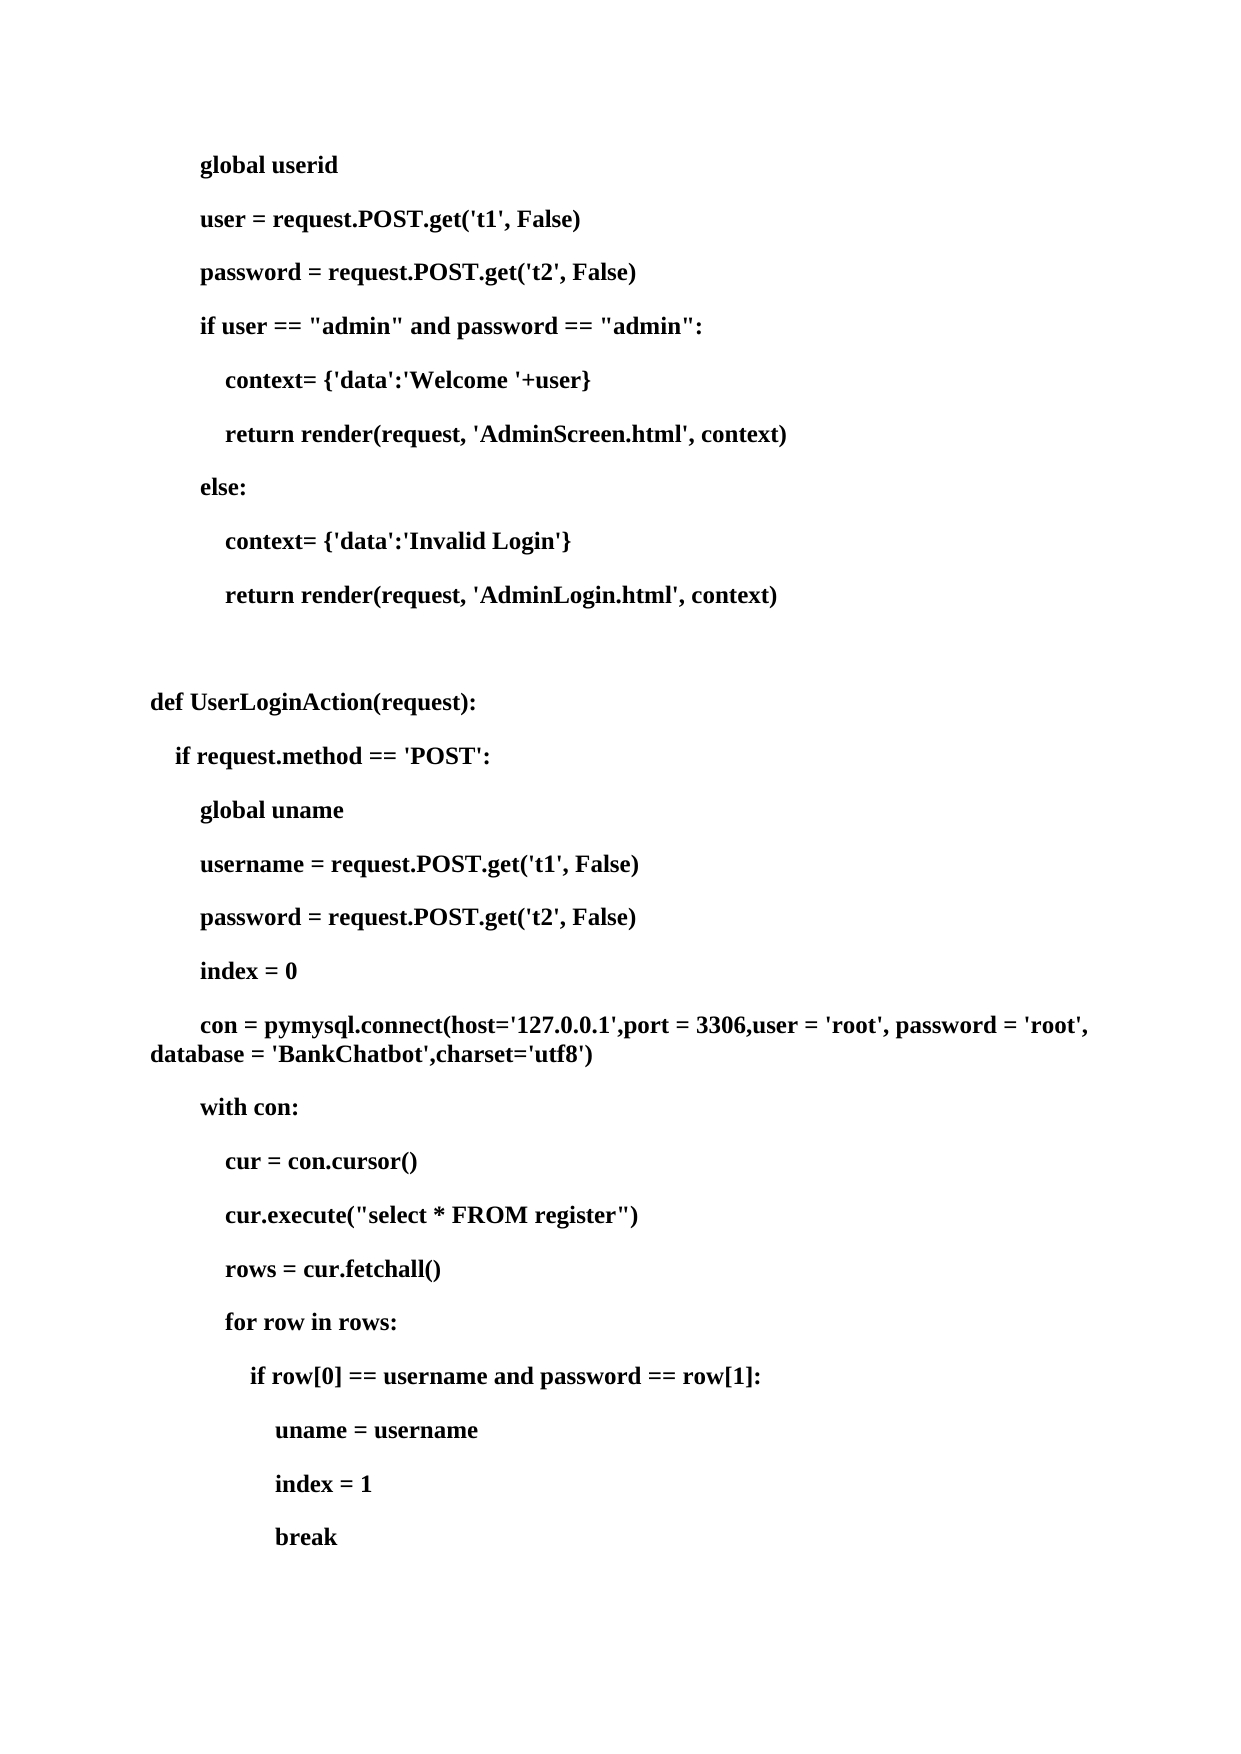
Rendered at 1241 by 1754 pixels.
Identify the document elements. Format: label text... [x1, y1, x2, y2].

text return render(request, 'AdminScreen.html', context) [150, 419, 1090, 447]
text cur.execute("select * FROM register") [150, 1200, 1090, 1229]
text context= {'data':'Invalid Login'} [150, 526, 1090, 555]
text global userid [150, 150, 1090, 179]
text cur = con.cursor() [150, 1146, 1090, 1175]
text break [150, 1522, 1090, 1551]
text user = request.POST.get('t1', False) [150, 204, 1090, 232]
text password = request.POST.get('t2', False) [150, 902, 1090, 931]
text if user == "admin" and password == "admin": [150, 311, 1090, 340]
text context= {'data':'Welcome '+user} [150, 365, 1090, 394]
text if request.method == 'POST': [150, 741, 1090, 770]
text rows = cur.fetchall() [150, 1254, 1090, 1282]
text uname = username [150, 1415, 1090, 1444]
text username = request.POST.get('t1', False) [150, 849, 1090, 877]
text global uname [150, 795, 1090, 824]
text if row[0] == username and password == row[1]: [150, 1361, 1090, 1390]
text for row in rows: [150, 1307, 1090, 1336]
text def UserLoginAction(request): [150, 687, 1090, 716]
text else: [150, 472, 1090, 501]
text return render(request, 'AdminLogin.html', context) [150, 580, 1090, 609]
text password = request.POST.get('t2', False) [150, 257, 1090, 286]
text index = 1 [150, 1469, 1090, 1497]
text con = pymysql.connect(host='127.0.0.1',port = 3306,user = 'root', password = 'root', database = 'BankChatbot',charset='utf8') [150, 1010, 1090, 1067]
text index = 0 [150, 956, 1090, 985]
text with con: [150, 1092, 1090, 1121]
